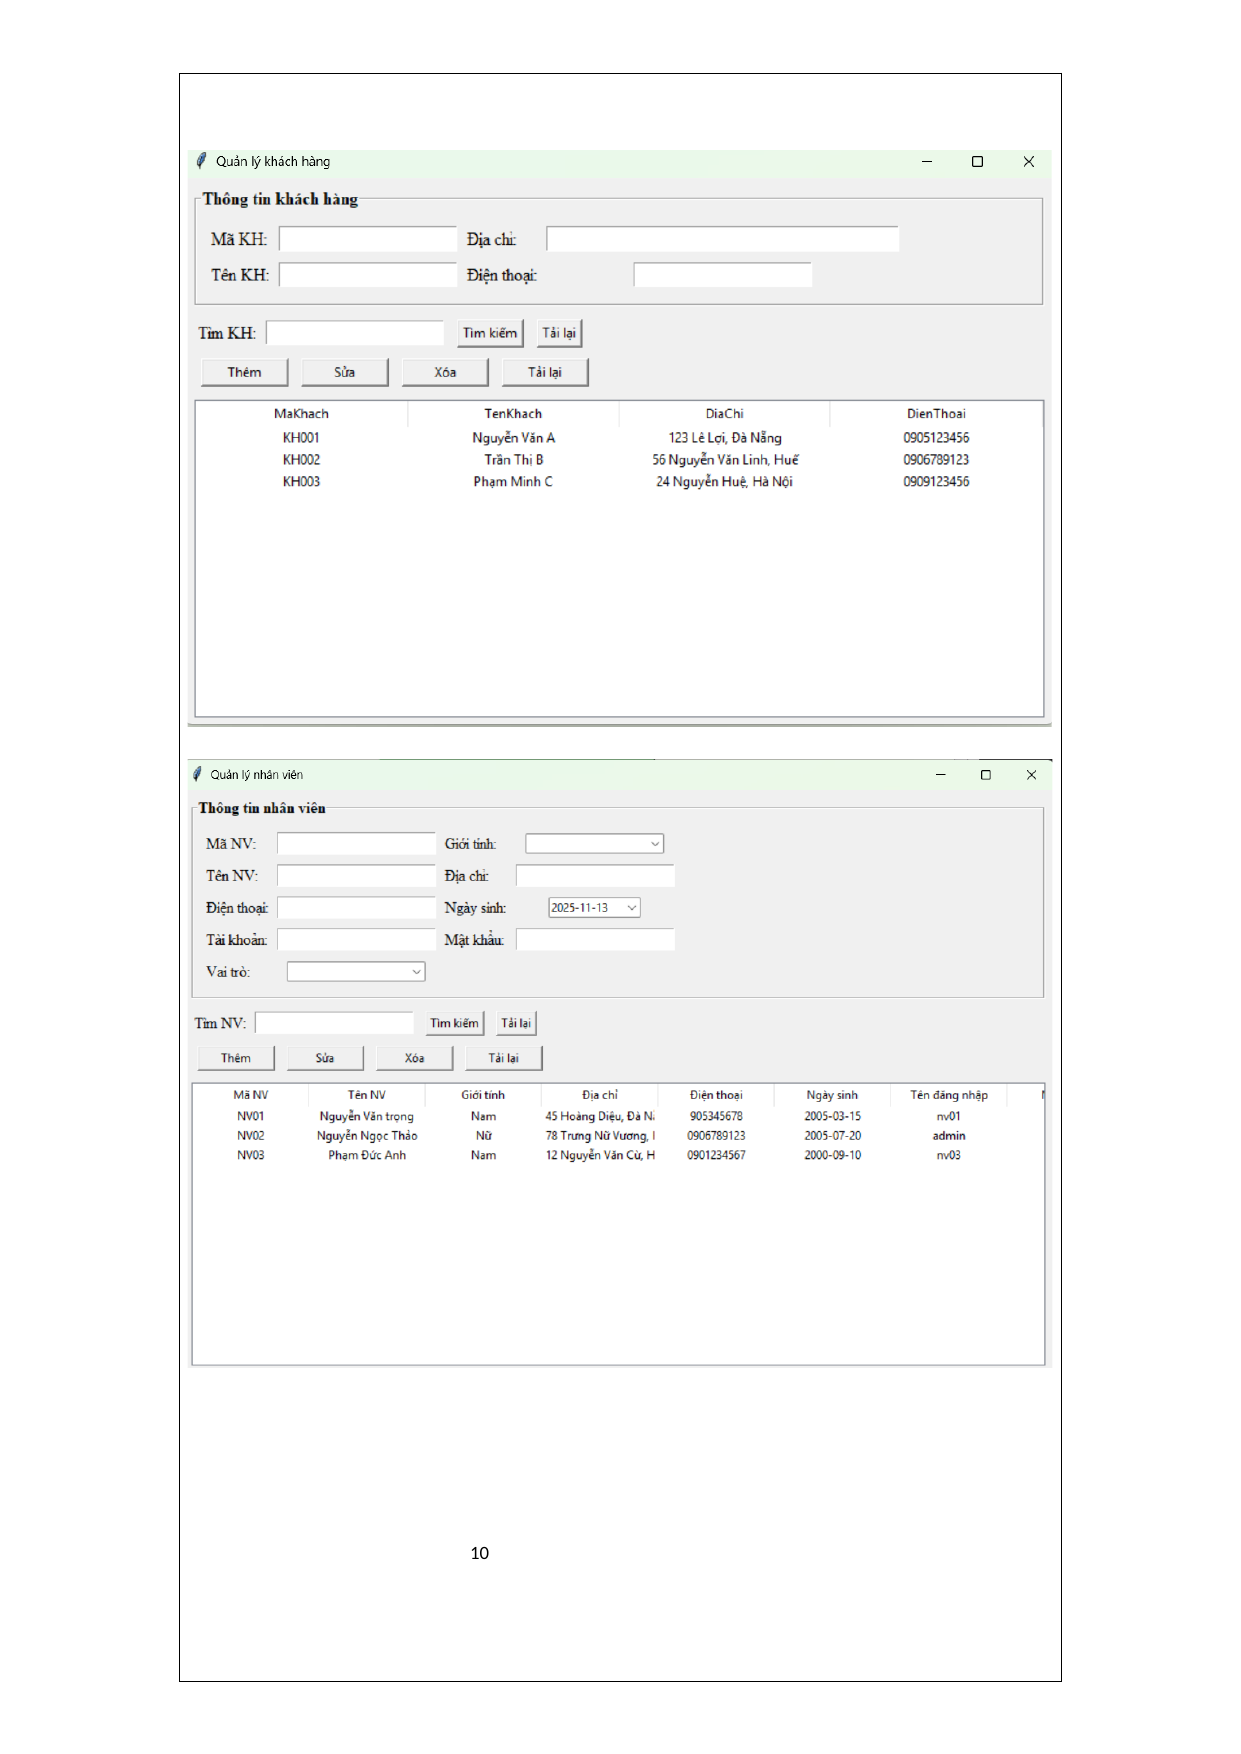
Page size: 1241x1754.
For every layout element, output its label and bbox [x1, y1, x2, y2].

picture [187, 150, 1052, 727]
picture [187, 759, 1053, 1368]
